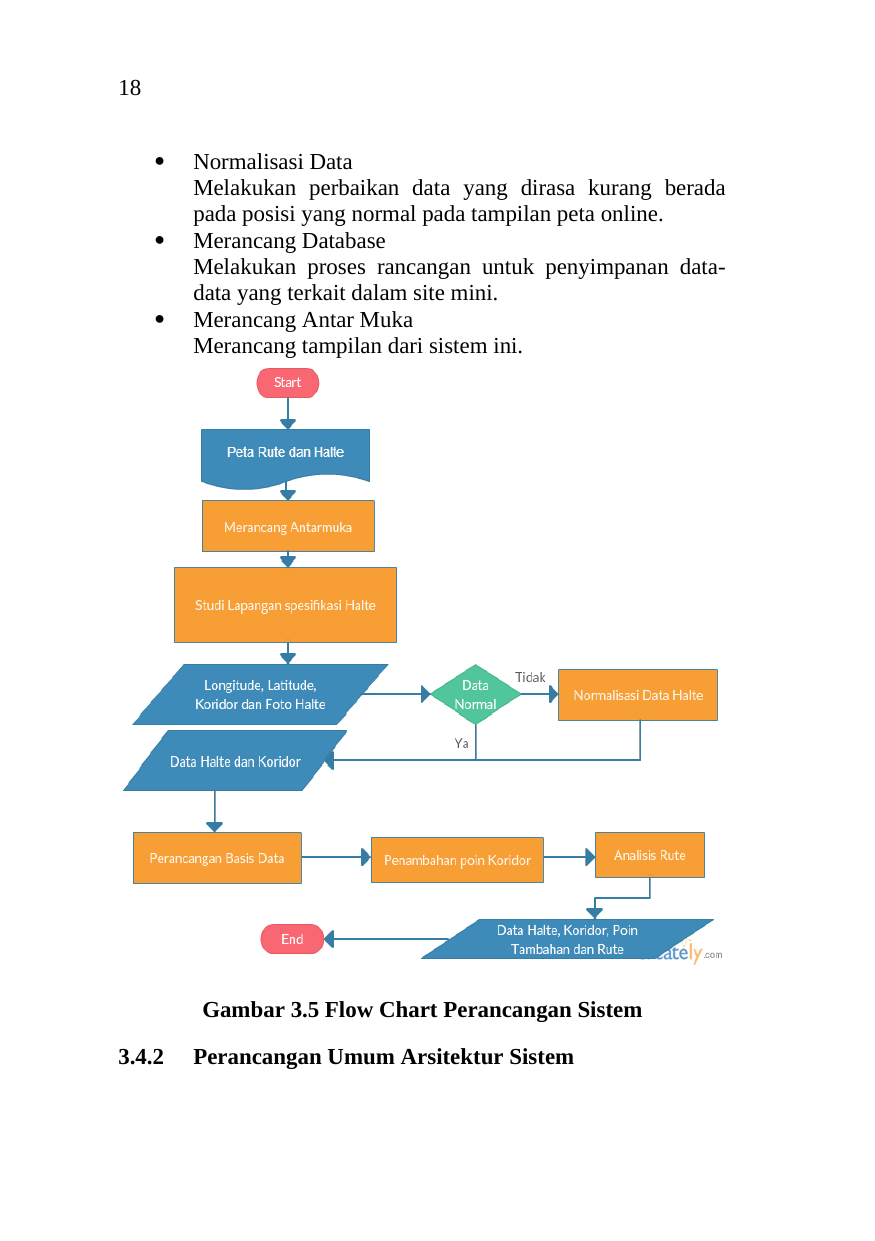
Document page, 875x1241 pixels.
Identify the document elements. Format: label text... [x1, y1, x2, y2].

list Melakukan perbaikan data yang dirasa kurang berada pada posisi yang normal pada tampilan peta online. [193, 174, 726, 227]
list Merancang Database [156, 227, 726, 253]
subtitle Perancangan Umum Arsitektur Sistem [118, 1043, 726, 1069]
list Normalisasi Data [156, 148, 726, 174]
list Merancang tampilan dari sistem ini. [193, 332, 726, 358]
picture [118, 358, 727, 970]
text Gambar 3.5 Flow Chart Perancangan Sistem [118, 996, 726, 1022]
list Merancang Antar Muka [156, 306, 726, 332]
list Melakukan proses rancangan untuk penyimpanan data-data yang terkait dalam site mini. [193, 253, 726, 306]
